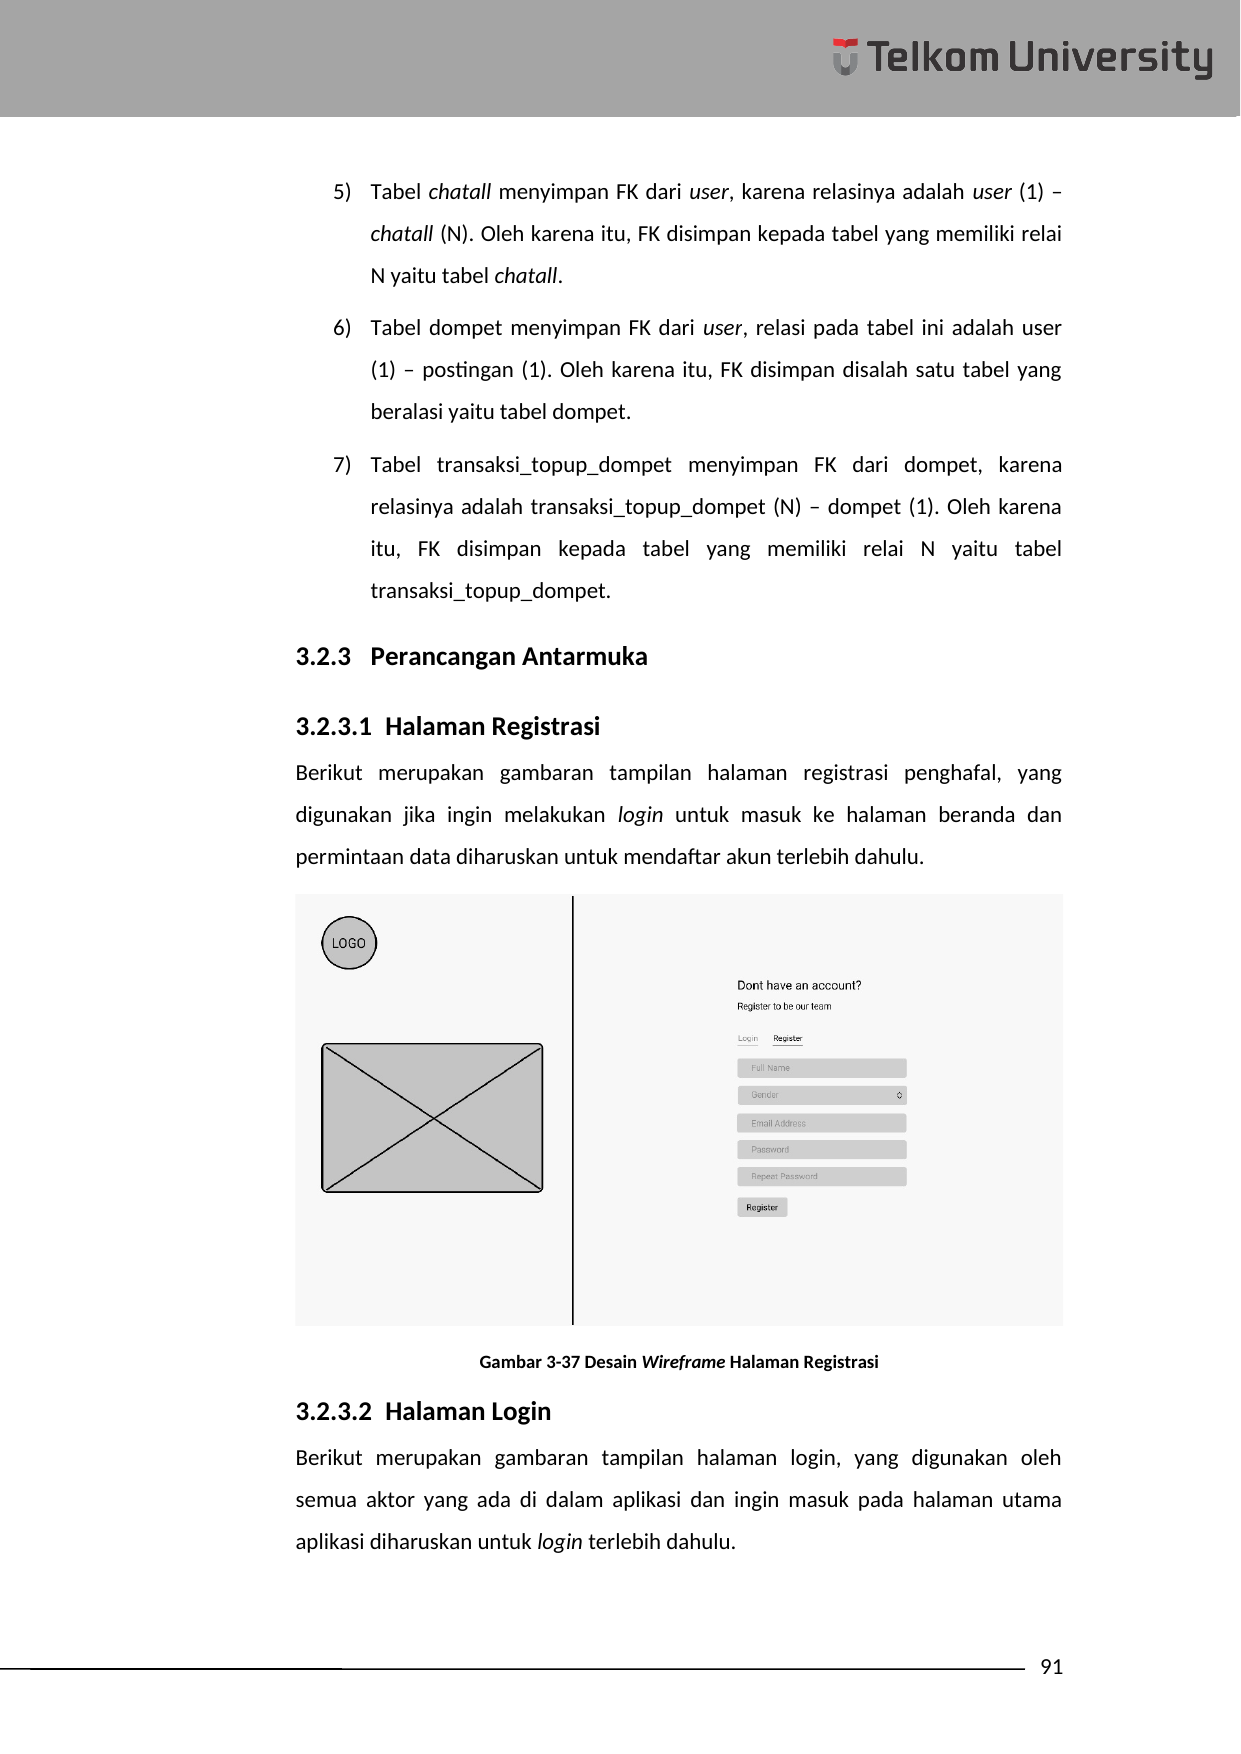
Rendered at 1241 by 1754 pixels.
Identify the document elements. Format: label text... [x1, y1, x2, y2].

subtitle Halaman Login [295, 1394, 1063, 1427]
text Berikut merupakan gambaran tampilan halaman login, yang digunakan oleh semua aktor yang ada di dalam aplikasi dan ingin masuk pada halaman utama aplikasi diharuskan untuk login terlebih dahulu. [295, 1443, 1063, 1555]
text Berikut merupakan gambaran tampilan halaman registrasi penghafal, yang digunakan jika ingin melakukan login untuk masuk ke halaman beranda dan permintaan data diharuskan untuk mendaftar akun terlebih dahulu. [295, 758, 1063, 870]
subtitle Perancangan Antarmuka [295, 639, 1063, 672]
subtitle Halaman Registrasi [295, 709, 1063, 742]
picture [295, 894, 1064, 1326]
list Tabel transaksi_topup_dompet menyimpan FK dari dompet, karena relasinya adalah transaksi_topup_dompet (N) – dompet (1). Oleh karena itu, FK disimpan kepada tabel yang memiliki relai N yaitu tabel transaksi_topup_dompet. [333, 450, 1063, 604]
picture [833, 38, 1213, 80]
list Tabel dompet menyimpan FK dari user, relasi pada tabel ini adalah user (1) – postingan (1). Oleh karena itu, FK disimpan disalah satu tabel yang beralasi yaitu tabel dompet. [333, 313, 1063, 426]
list Tabel chatall menyimpan FK dari user, karena relasinya adalah user (1) – chatall (N). Oleh karena itu, FK disimpan kepada tabel yang memiliki relai N yaitu tabel chatall. [333, 177, 1063, 289]
